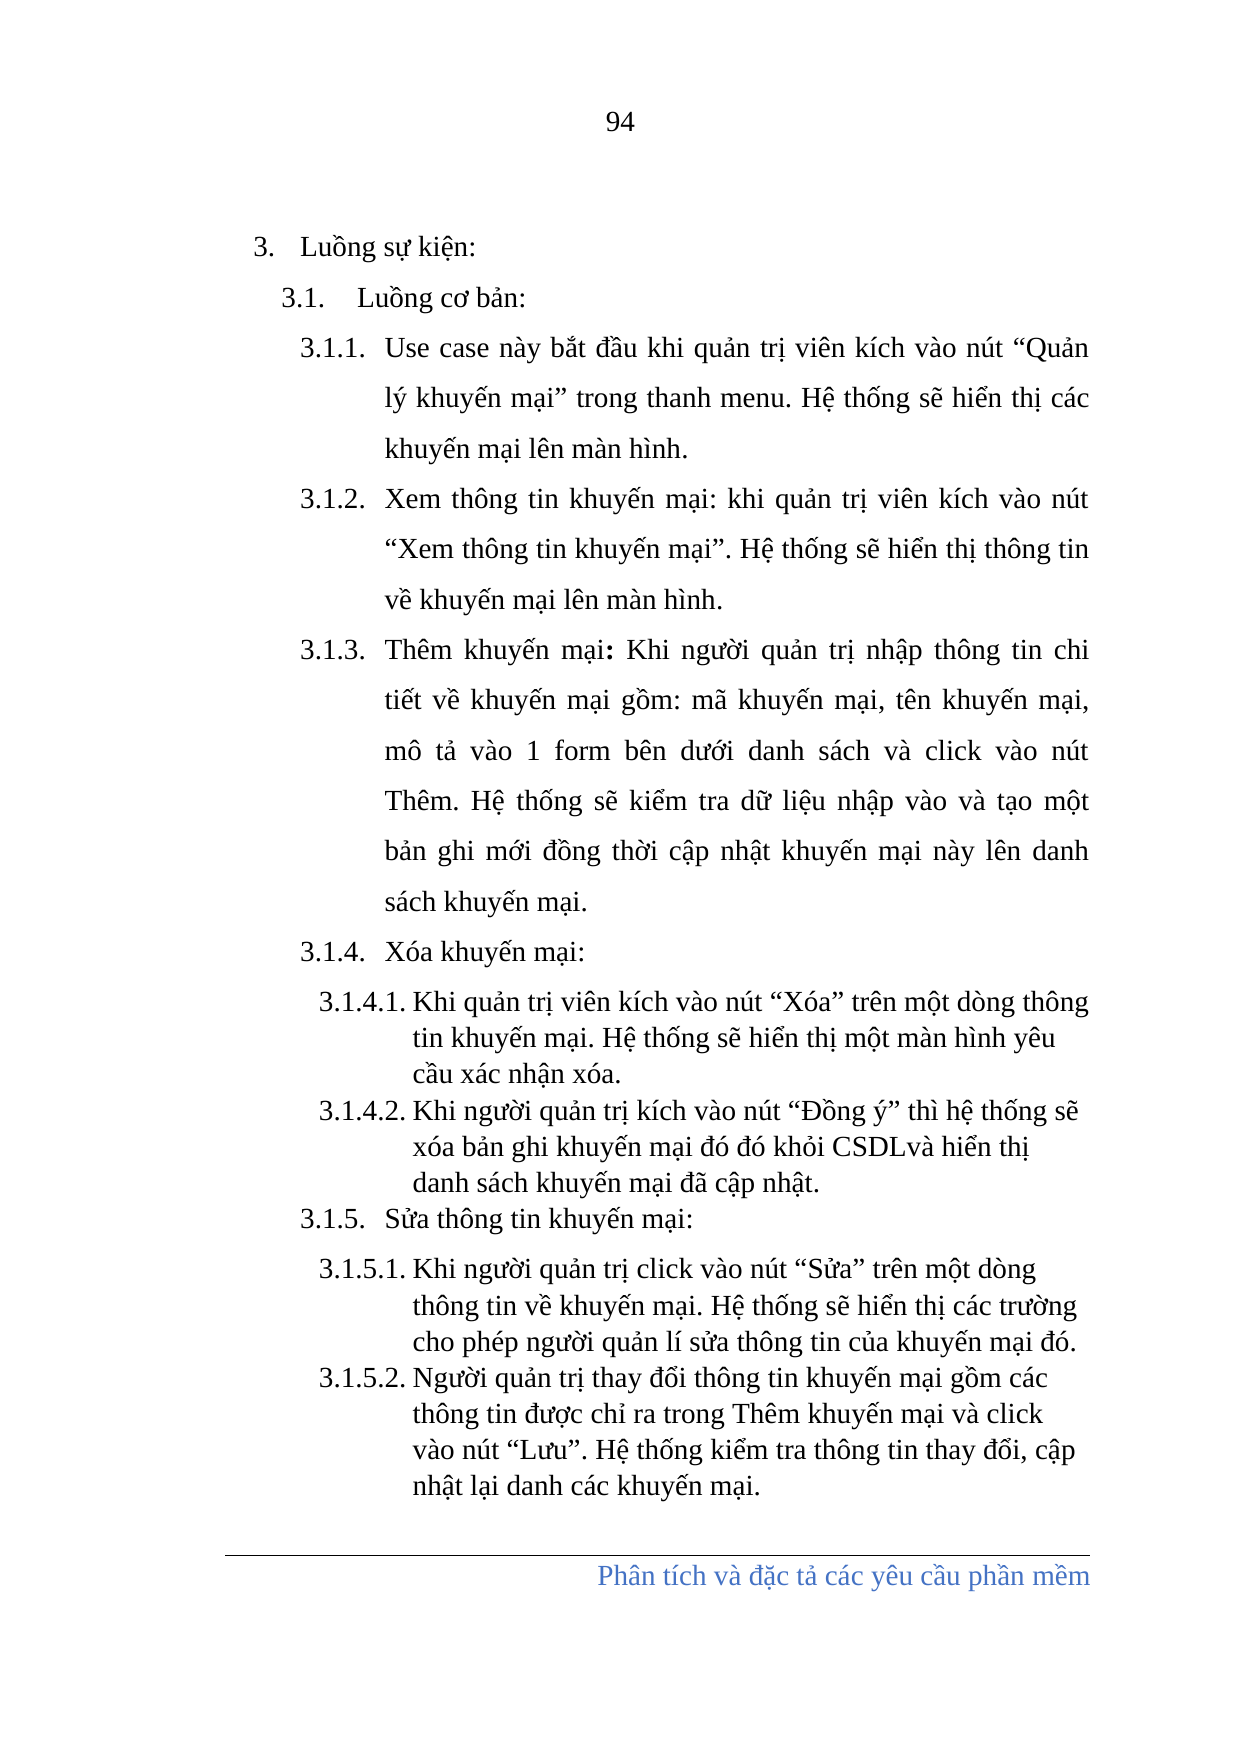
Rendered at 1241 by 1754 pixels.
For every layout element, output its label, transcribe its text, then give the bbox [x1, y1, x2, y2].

list Xóa khuyến mại: [366, 934, 1090, 967]
list Luồng sự kiện: [253, 229, 1090, 263]
list Sửa thông tin khuyến mại: [366, 1201, 1090, 1235]
list Thêm khuyến mại: Khi người quản trị nhập thông tin chi tiết về khuyến mại gồm: mã khuyến mại, tên khuyến mại, mô tả vào 1 form bên dưới danh sách và click vào nút Thêm. Hệ thống sẽ kiểm tra dữ liệu nhập vào và tạo một bản ghi mới đồng thời cập nhật khuyến mại này lên danh sách khuyến mại. [366, 632, 1090, 917]
list Khi người quản trị kích vào nút “Đồng ý” thì hệ thống sẽ xóa bản ghi khuyến mại đó đó khỏi CSDLvà hiển thị danh sách khuyến mại đã cập nhật. [319, 1093, 1090, 1198]
list Khi quản trị viên kích vào nút “Xóa” trên một dòng thông tin khuyến mại. Hệ thống sẽ hiển thị một màn hình yêu cầu xác nhận xóa. [319, 984, 1090, 1090]
list Khi người quản trị click vào nút “Sửa” trên một dòng thông tin về khuyến mại. Hệ thống sẽ hiển thị các trường cho phép người quản lí sửa thông tin của khuyến mại đó. [319, 1251, 1090, 1357]
list Luồng cơ bản: [281, 280, 1090, 313]
list Use case này bắt đầu khi quản trị viên kích vào nút “Quản lý khuyến mại” trong thanh menu. Hệ thống sẽ hiển thị các khuyến mại lên màn hình. [366, 330, 1090, 464]
list Người quản trị thay đổi thông tin khuyến mại gồm các thông tin được chỉ ra trong Thêm khuyến mại và click vào nút “Lưu”. Hệ thống kiểm tra thông tin thay đổi, cập nhật lại danh các khuyến mại. [319, 1360, 1090, 1502]
list Xem thông tin khuyến mại: khi quản trị viên kích vào nút “Xem thông tin khuyến mại”. Hệ thống sẽ hiển thị thông tin về khuyến mại lên màn hình. [366, 481, 1090, 615]
